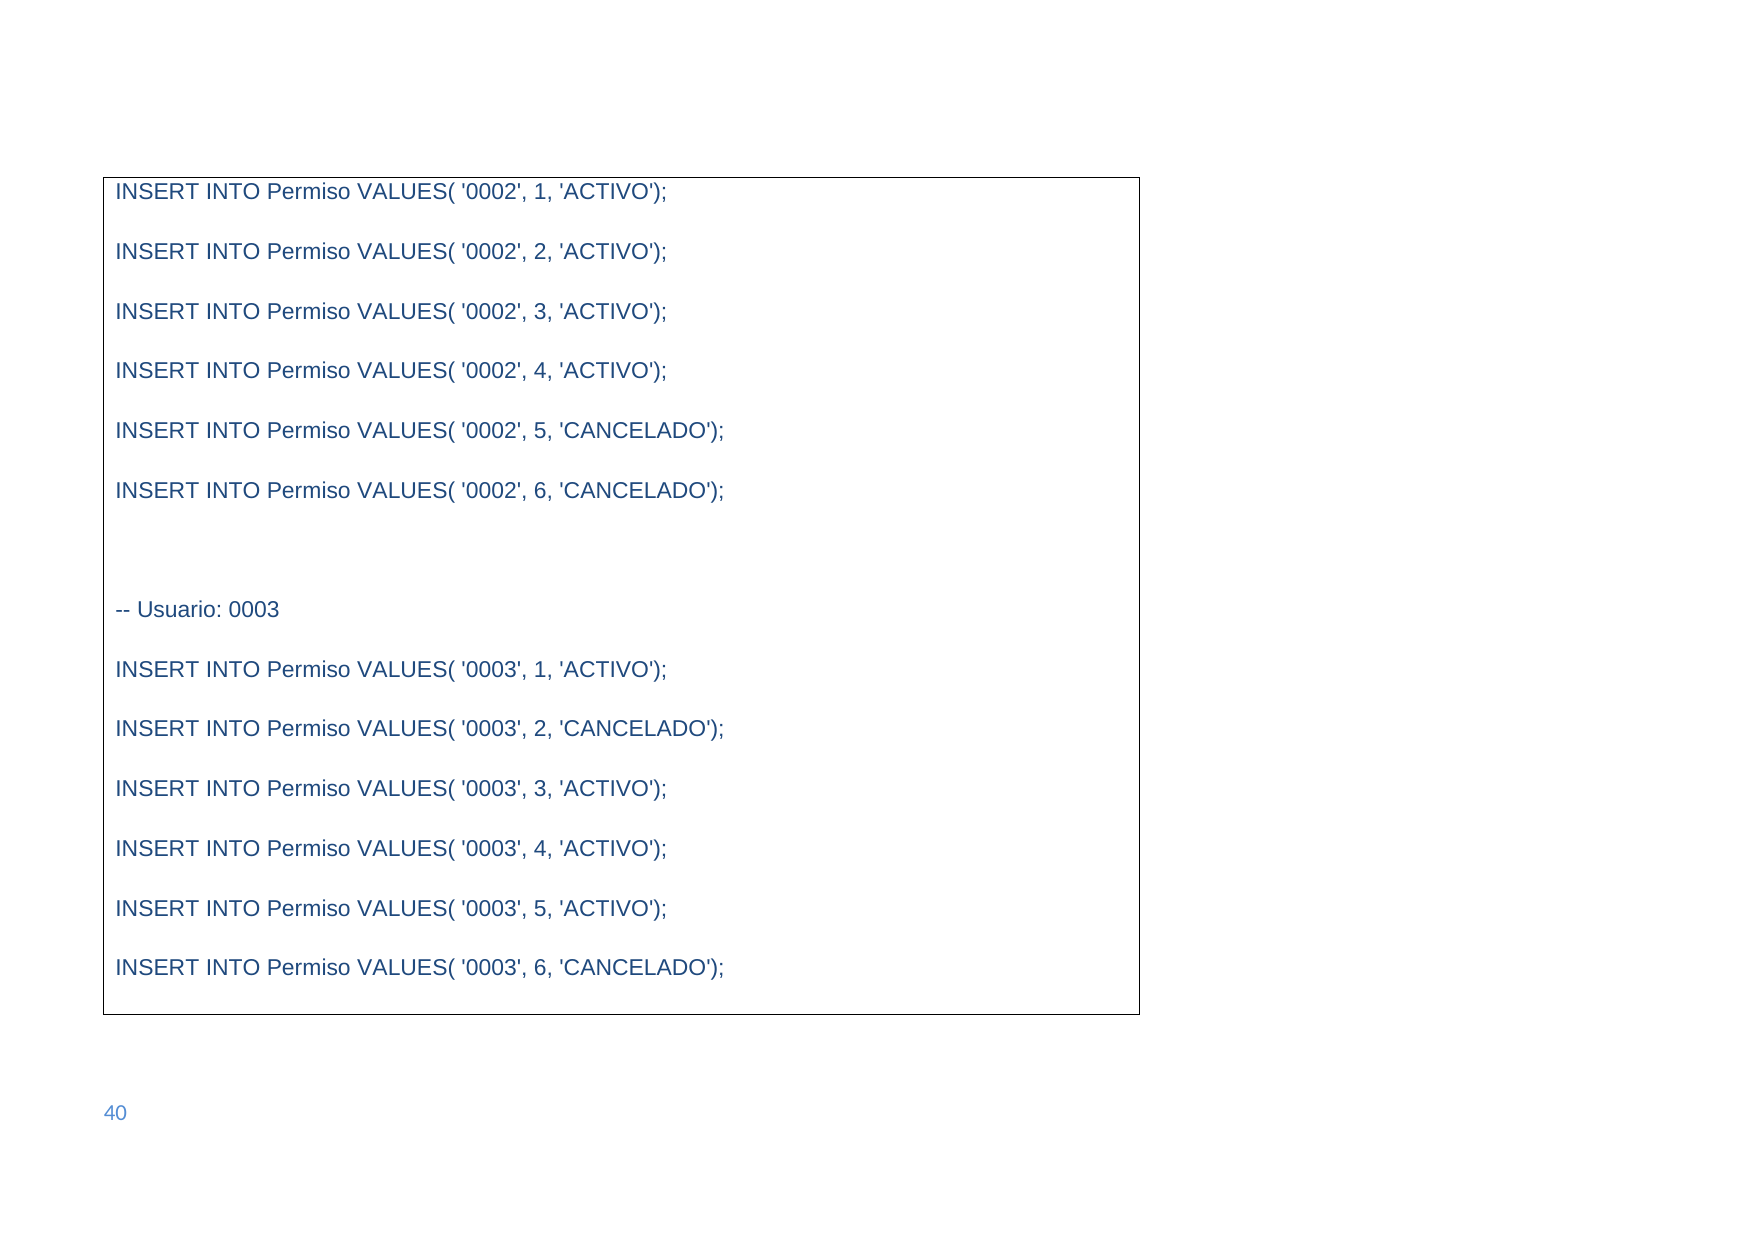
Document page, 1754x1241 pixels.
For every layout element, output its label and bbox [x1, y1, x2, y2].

table_header [104, 178, 1139, 1014]
